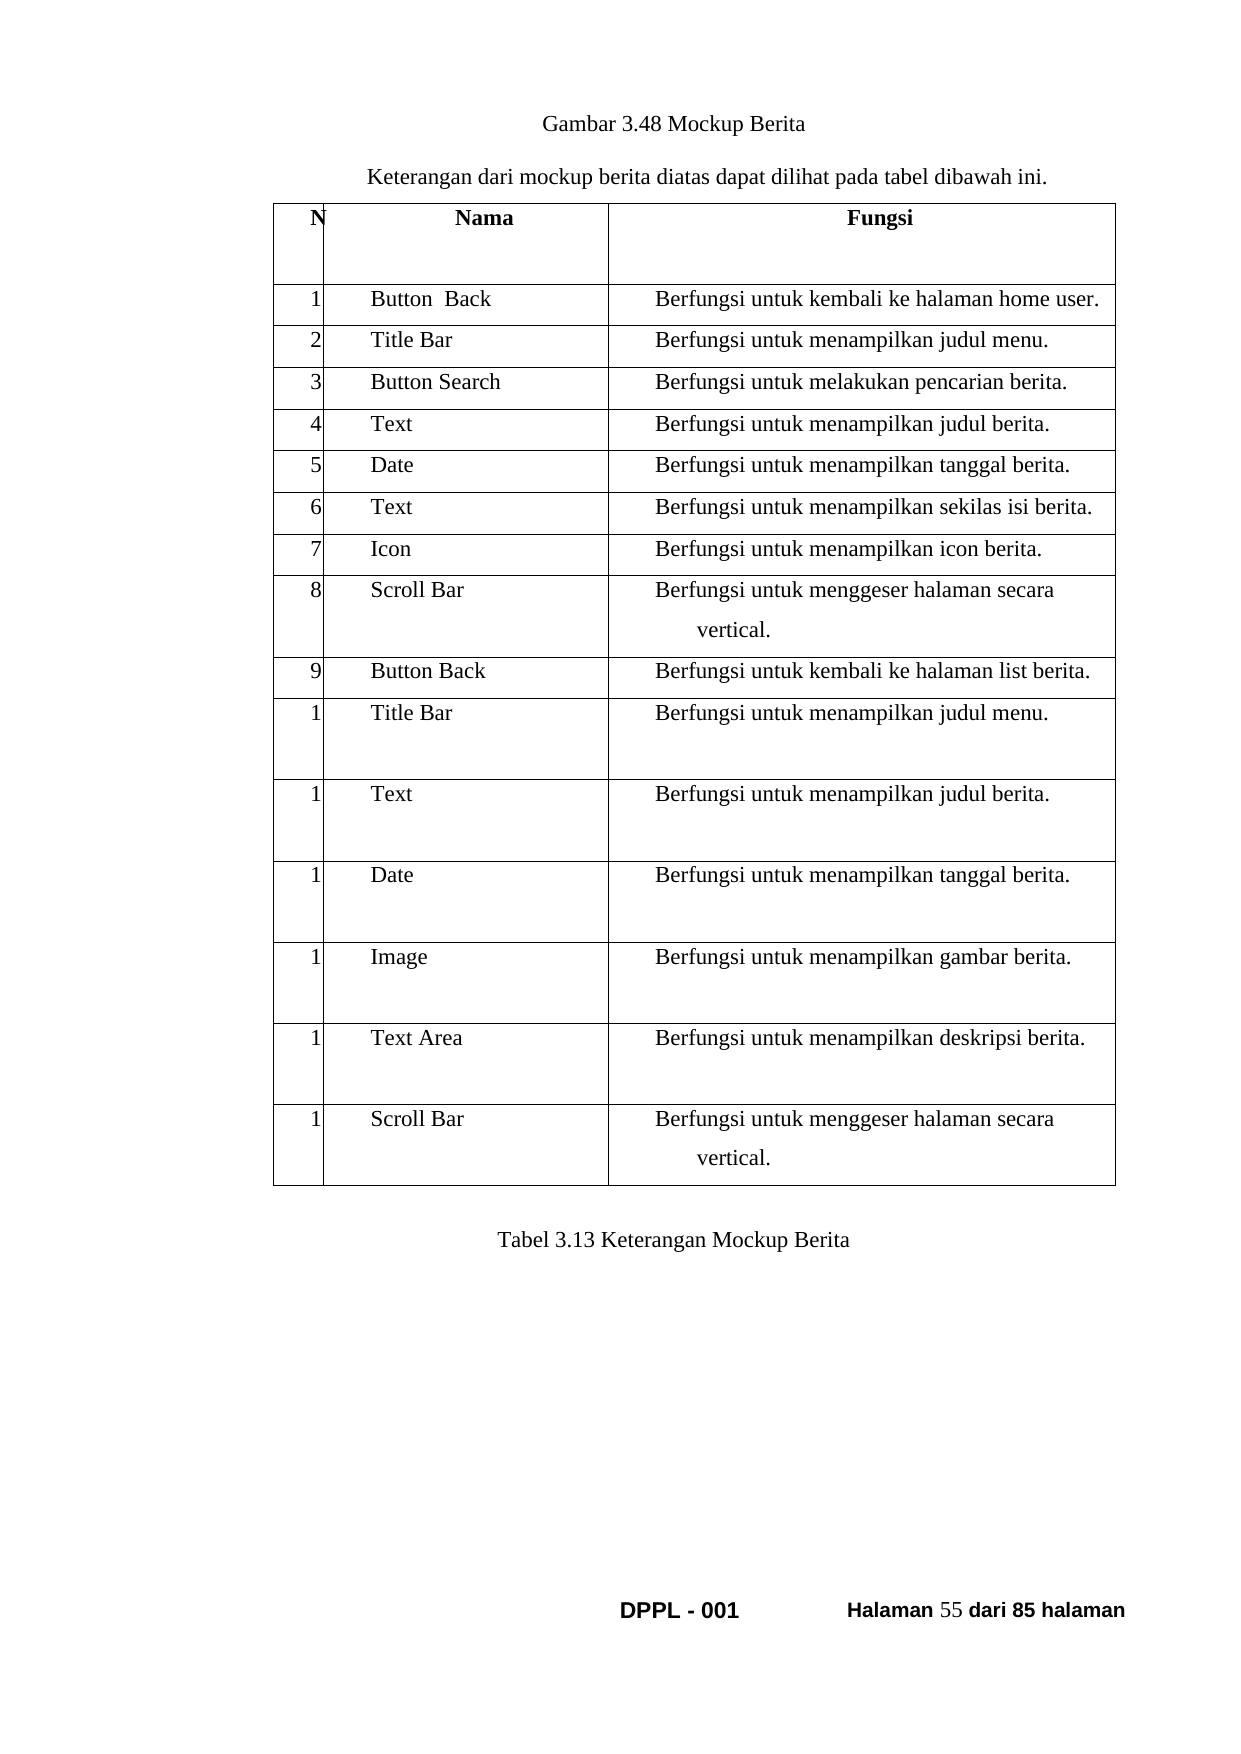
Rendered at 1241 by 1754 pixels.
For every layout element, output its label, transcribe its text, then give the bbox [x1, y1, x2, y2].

table_cell 14 [274, 1024, 323, 1104]
text Gambar 3.48 Mockup Berita [231, 110, 1116, 137]
table_cell Title Bar [324, 699, 608, 779]
table_cell Button Back [324, 658, 608, 698]
table_cell Button Back [324, 285, 608, 325]
table_cell Berfungsi untuk menggeser halaman secara vertical. [609, 1105, 1115, 1185]
table_cell Berfungsi untuk menampilkan gambar berita. [609, 943, 1115, 1023]
table_cell Berfungsi untuk menggeser halaman secara vertical. [609, 576, 1115, 657]
table_cell Berfungsi untuk menampilkan judul berita. [609, 780, 1115, 861]
table_cell 5 [274, 451, 323, 492]
table_cell Berfungsi untuk menampilkan judul menu. [609, 699, 1115, 779]
table_cell Berfungsi untuk menampilkan tanggal berita. [609, 451, 1115, 492]
table_cell Image [324, 943, 608, 1023]
table_cell Icon [324, 535, 608, 575]
table_cell Date [324, 862, 608, 942]
table_cell Berfungsi untuk kembali ke halaman list berita. [609, 658, 1115, 698]
table_cell 10 [274, 699, 323, 779]
table_cell Berfungsi untuk menampilkan deskripsi berita. [609, 1024, 1115, 1104]
table_cell 11 [274, 780, 323, 861]
table_header Fungsi [609, 204, 1115, 284]
table_cell Text Area [324, 1024, 608, 1104]
table_cell Berfungsi untuk menampilkan judul berita. [609, 410, 1115, 450]
table_cell Text [324, 410, 608, 450]
table_cell 6 [274, 493, 323, 534]
table_cell Berfungsi untuk kembali ke halaman home user. [609, 285, 1115, 325]
table_cell Berfungsi untuk melakukan pencarian berita. [609, 368, 1115, 409]
table_cell 4 [274, 410, 323, 450]
table_cell 1 [274, 285, 323, 325]
table_cell 3 [274, 368, 323, 409]
table_cell 9 [274, 658, 323, 698]
table_cell Berfungsi untuk menampilkan sekilas isi berita. [609, 493, 1115, 534]
table_cell 8 [274, 576, 323, 657]
table_cell Button Search [324, 368, 608, 409]
table_cell Title Bar [324, 326, 608, 367]
table_cell Berfungsi untuk menampilkan tanggal berita. [609, 862, 1115, 942]
table_cell 15 [274, 1105, 323, 1185]
text Keterangan dari mockup berita diatas dapat dilihat pada tabel dibawah ini. [310, 163, 1116, 189]
table_cell 12 [274, 862, 323, 942]
table_cell 7 [274, 535, 323, 575]
table_cell Berfungsi untuk menampilkan judul menu. [609, 326, 1115, 367]
table_cell Date [324, 451, 608, 492]
table_cell 13 [274, 943, 323, 1023]
table_cell Scroll Bar [324, 576, 608, 657]
table_cell 2 [274, 326, 323, 367]
table_cell Scroll Bar [324, 1105, 608, 1185]
table_cell Text [324, 780, 608, 861]
table_header Nama [324, 204, 608, 284]
table_header No [274, 204, 323, 284]
table_cell Berfungsi untuk menampilkan icon berita. [609, 535, 1115, 575]
text Tabel 3.13 Keterangan Mockup Berita [231, 1226, 1116, 1252]
table_cell Text [324, 493, 608, 534]
